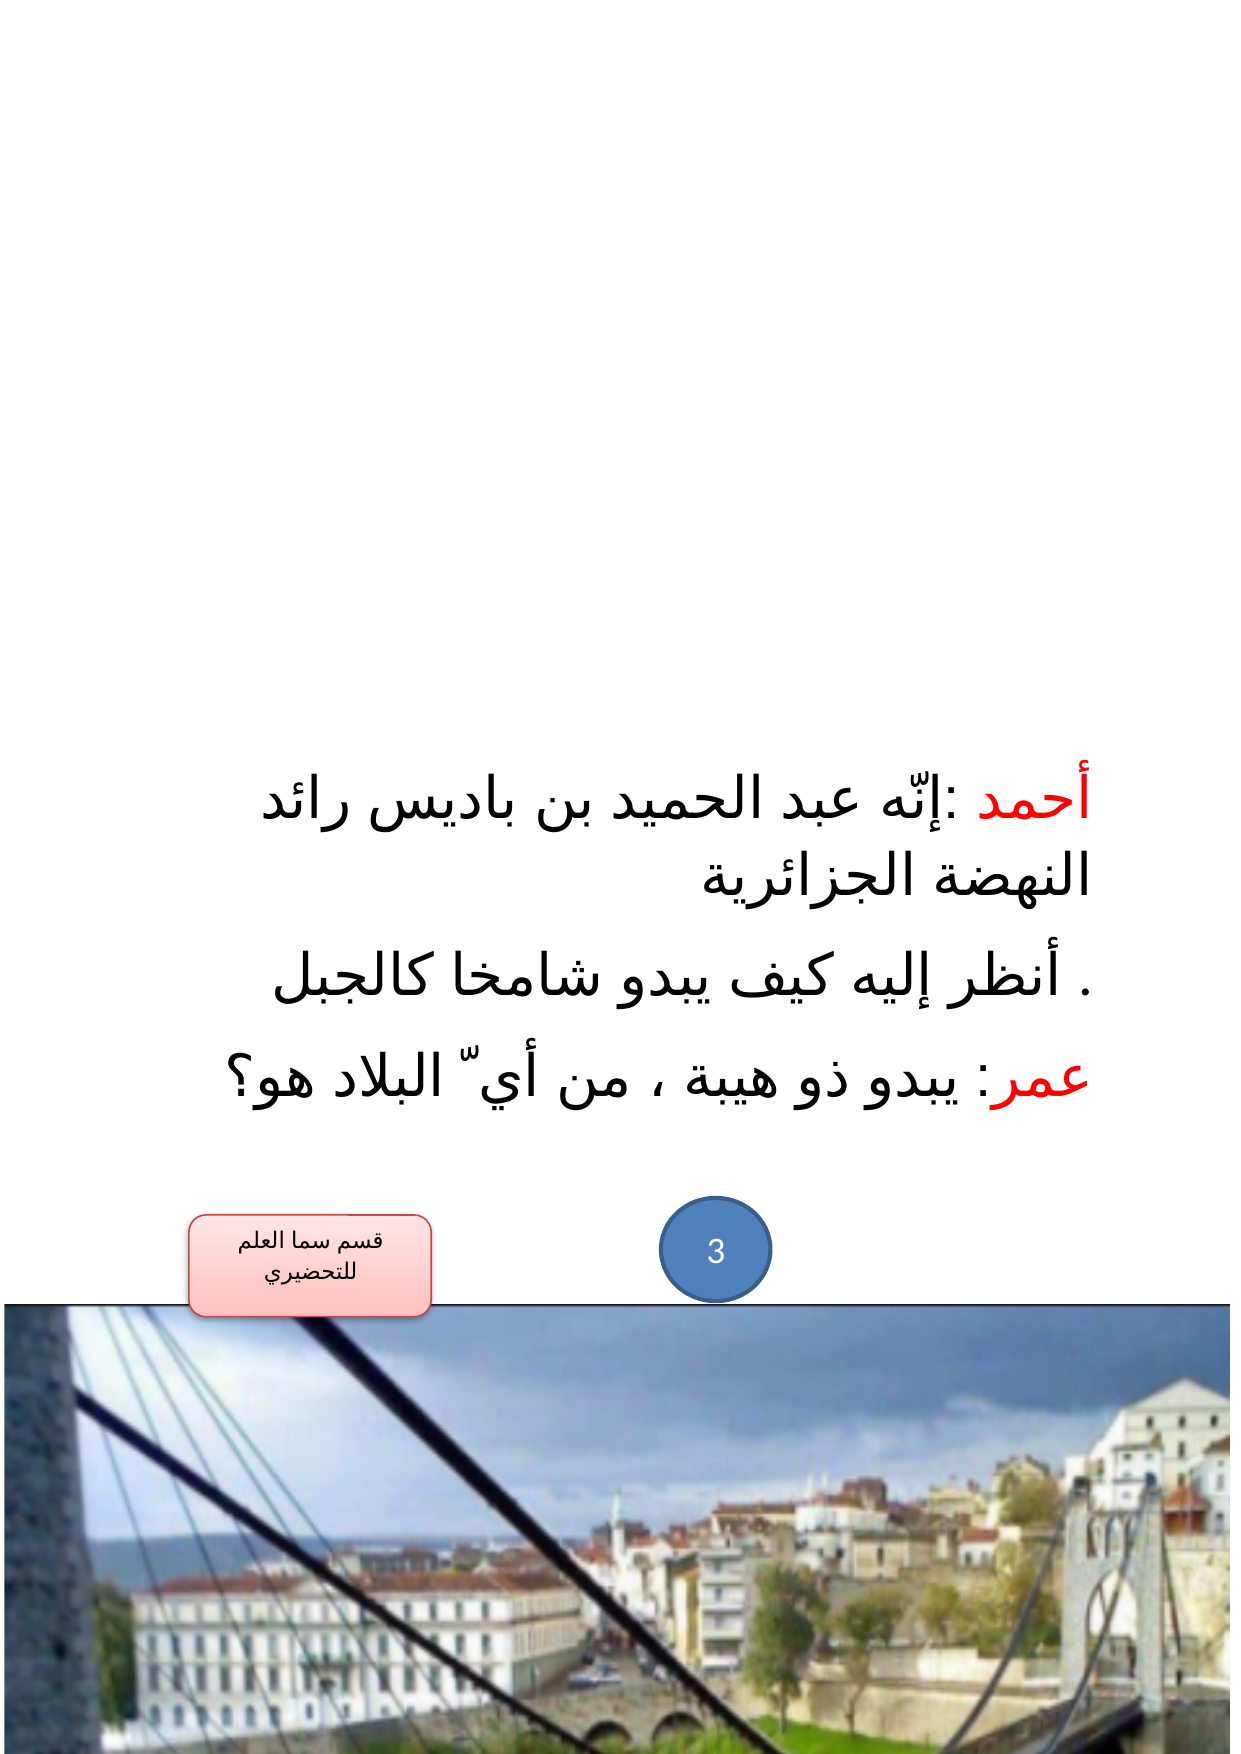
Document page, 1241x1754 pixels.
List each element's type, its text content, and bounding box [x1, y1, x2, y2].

text عمر: يبدو ذو هيبة ، من أي ّ البلاد هو؟ [148, 1042, 1093, 1109]
text أحمد :إنّه عبد الحميد بن باديس رائد النهضة الجزائرية [148, 764, 1093, 908]
text أنظر إليه كيف يبدو شامخا كالجبل . [148, 939, 1093, 1010]
picture [4, 1304, 1230, 1754]
